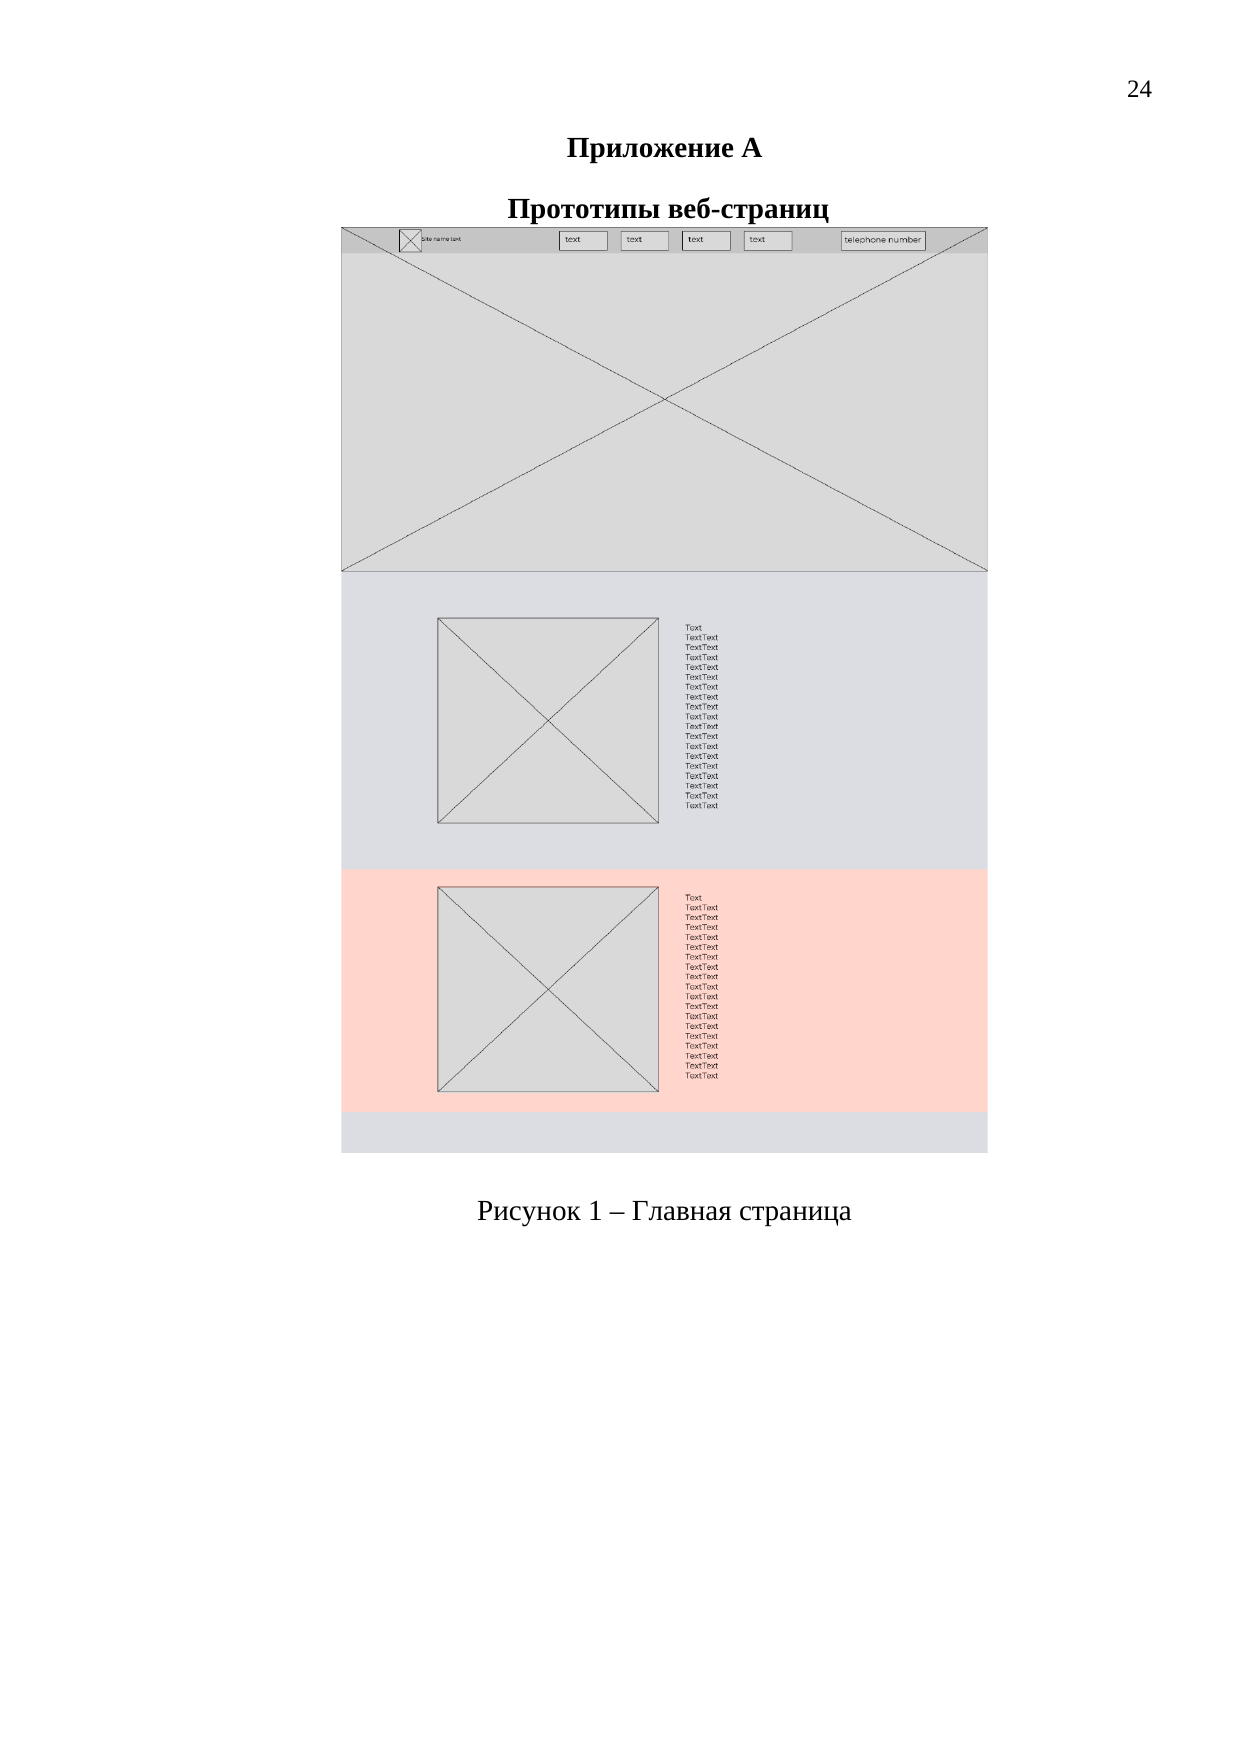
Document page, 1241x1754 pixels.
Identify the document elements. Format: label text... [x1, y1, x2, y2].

text Рисунок 1 – Главная страница [177, 1193, 1152, 1226]
subtitle Приложение А [177, 131, 1152, 164]
picture [341, 227, 988, 1153]
